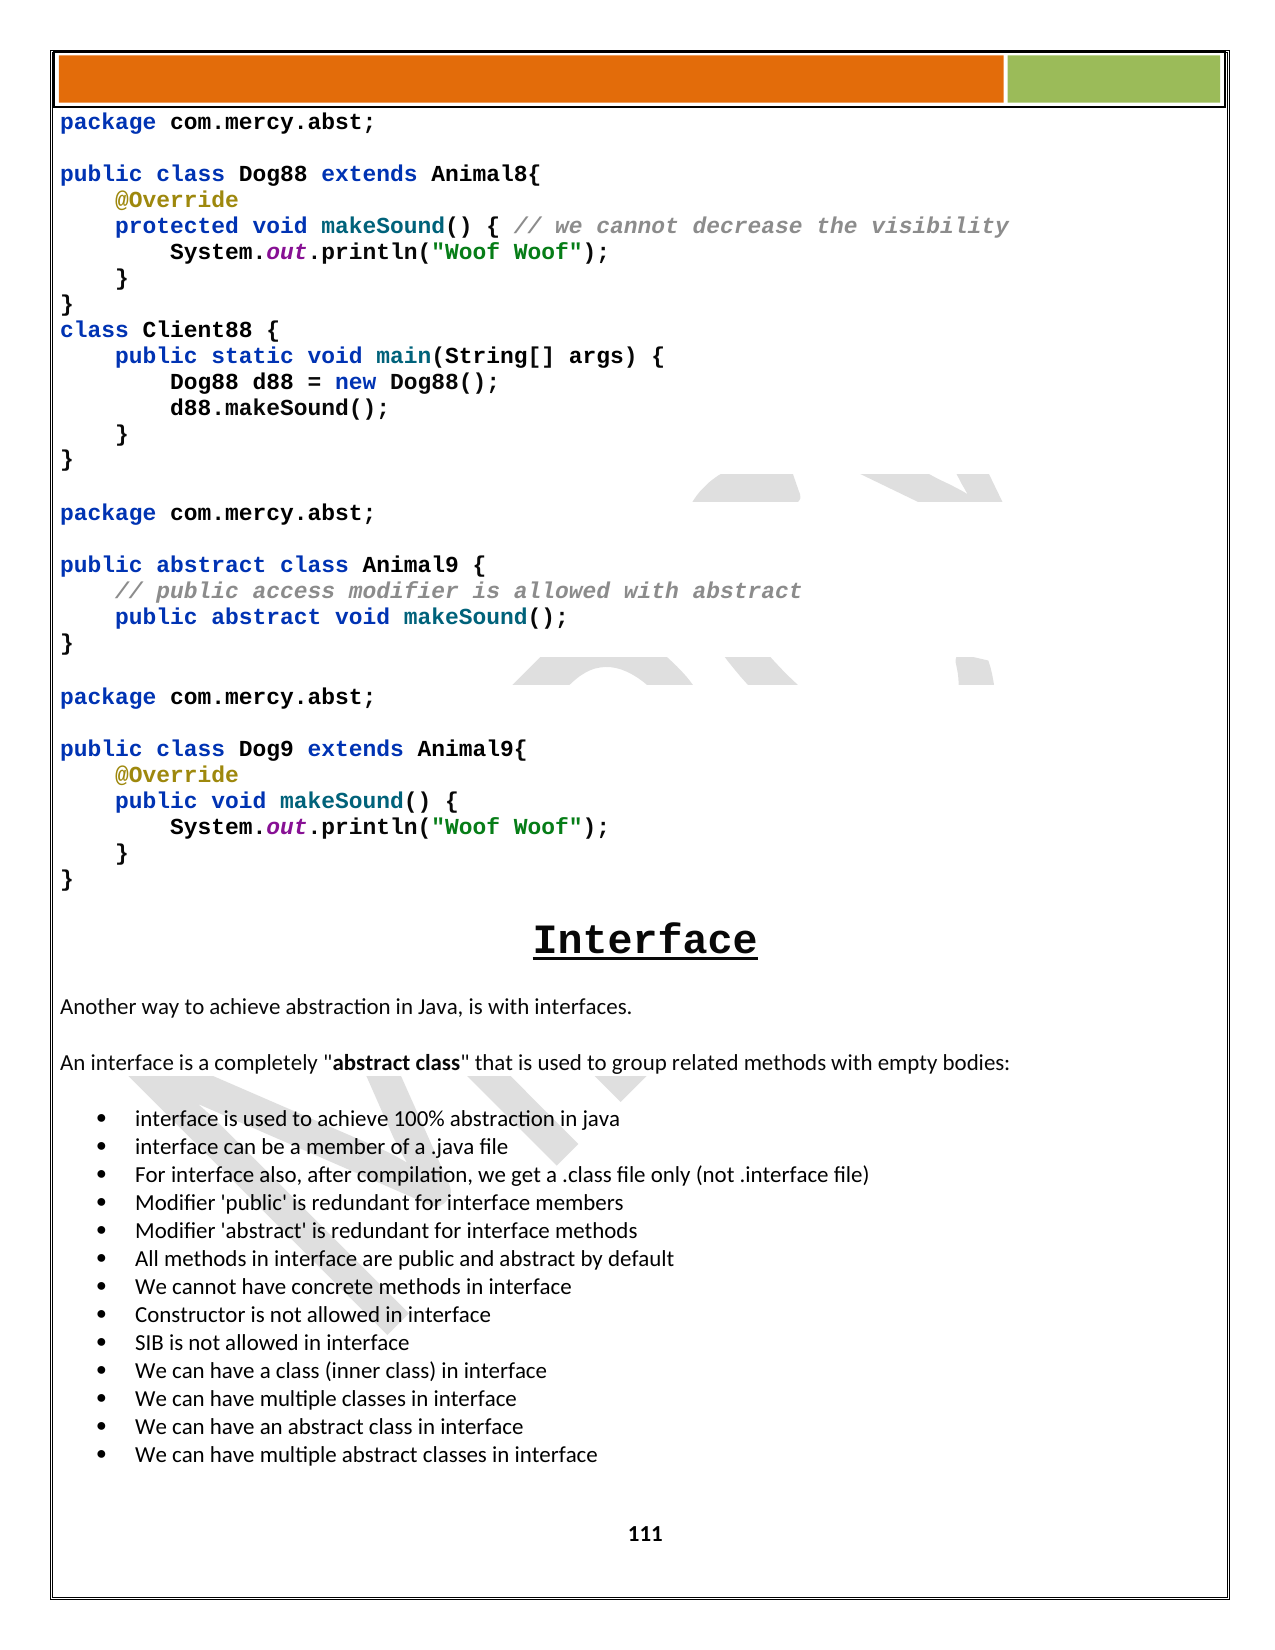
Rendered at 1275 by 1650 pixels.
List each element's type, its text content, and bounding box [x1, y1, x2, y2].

text package com.mercy.abst; public class Dog9 extends Animal9{ @Override public void makeSound() { System.out.println("Woof Woof"); } } [60, 685, 1227, 893]
list SIB is not allowed in interface [97, 1328, 1227, 1356]
list We can have multiple abstract classes in interface [97, 1440, 1227, 1468]
list interface is used to achieve 100% abstraction in java [97, 1104, 1227, 1132]
text package com.mercy.abst; public class Dog88 extends Animal8{ @Override protected void makeSound() { // we cannot decrease the visibility System.out.println("Woof Woof"); } } class Client88 { public static void main(String[] args) { Dog88 d88 = new Dog88(); d88.makeSound(); } } [60, 111, 1227, 474]
list Modifier 'abstract' is redundant for interface methods [97, 1216, 1227, 1244]
list We can have multiple classes in interface [97, 1384, 1227, 1412]
list All methods in interface are public and abstract by default [97, 1244, 1227, 1272]
list We can have a class (inner class) in interface [97, 1356, 1227, 1384]
list Constructor is not allowed in interface [97, 1300, 1227, 1328]
list We can have an abstract class in interface [97, 1412, 1227, 1440]
text An interface is a completely "abstract class" that is used to group related methods with empty bodies: [60, 1048, 1227, 1076]
text package com.mercy.abst; public abstract class Animal9 { // public access modifier is allowed with abstract public abstract void makeSound(); } [60, 502, 1227, 657]
text Another way to achieve abstraction in Java, is with interfaces. [60, 992, 1227, 1020]
list For interface also, after compilation, we get a .class file only (not .interface file) [97, 1160, 1227, 1188]
list interface can be a member of a .java file [97, 1132, 1227, 1160]
list We cannot have concrete methods in interface [97, 1272, 1227, 1300]
text Interface [60, 919, 1227, 966]
list Modifier 'public' is redundant for interface members [97, 1188, 1227, 1216]
